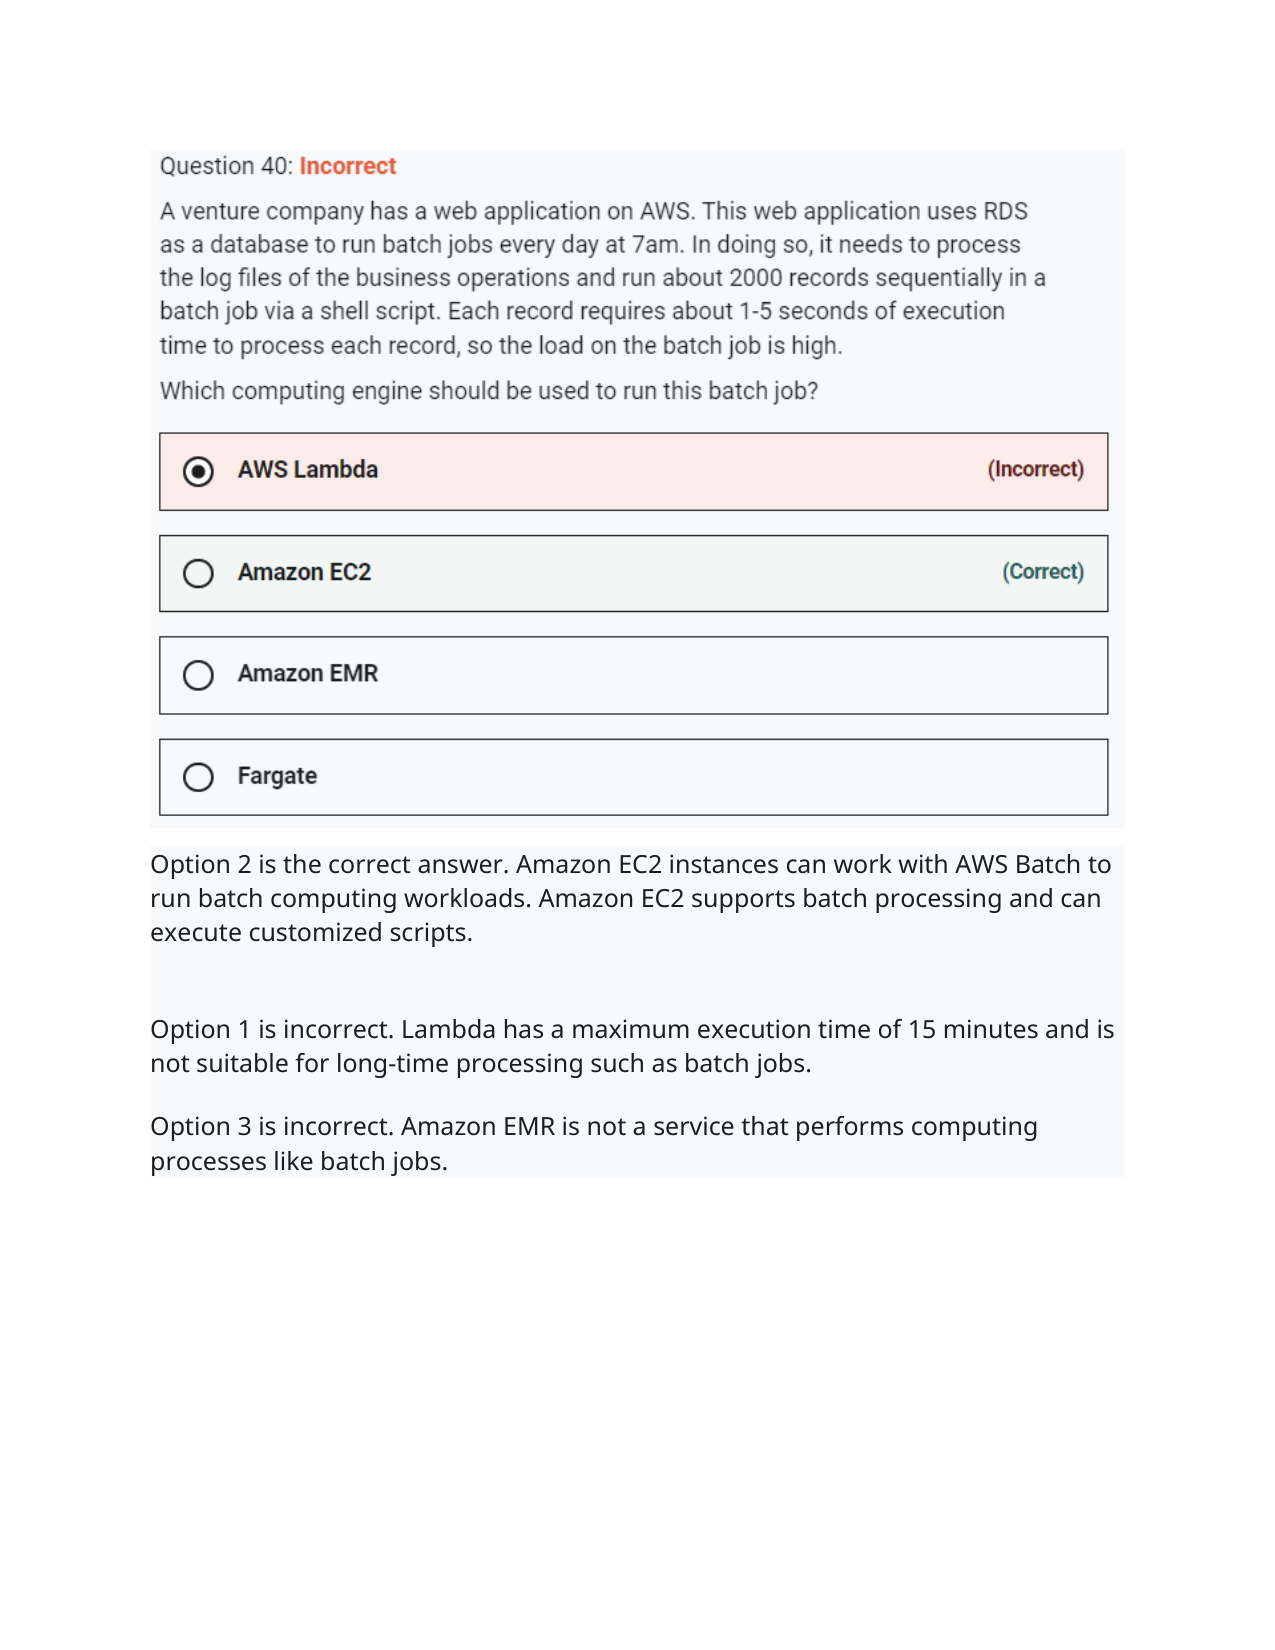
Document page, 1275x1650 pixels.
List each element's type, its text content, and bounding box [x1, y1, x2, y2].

picture [150, 150, 1125, 828]
text Option 2 is the correct answer. Amazon EC2 instances can work with AWS Batch to run batch computing workloads. Amazon EC2 supports batch processing and can execute customized scripts. [150, 846, 1125, 948]
text Option 1 is incorrect. Lambda has a maximum execution time of 15 minutes and is not suitable for long-time processing such as batch jobs. [150, 1012, 1125, 1080]
text Option 3 is incorrect. Amazon EMR is not a service that performs computing processes like batch jobs. [150, 1109, 1125, 1177]
